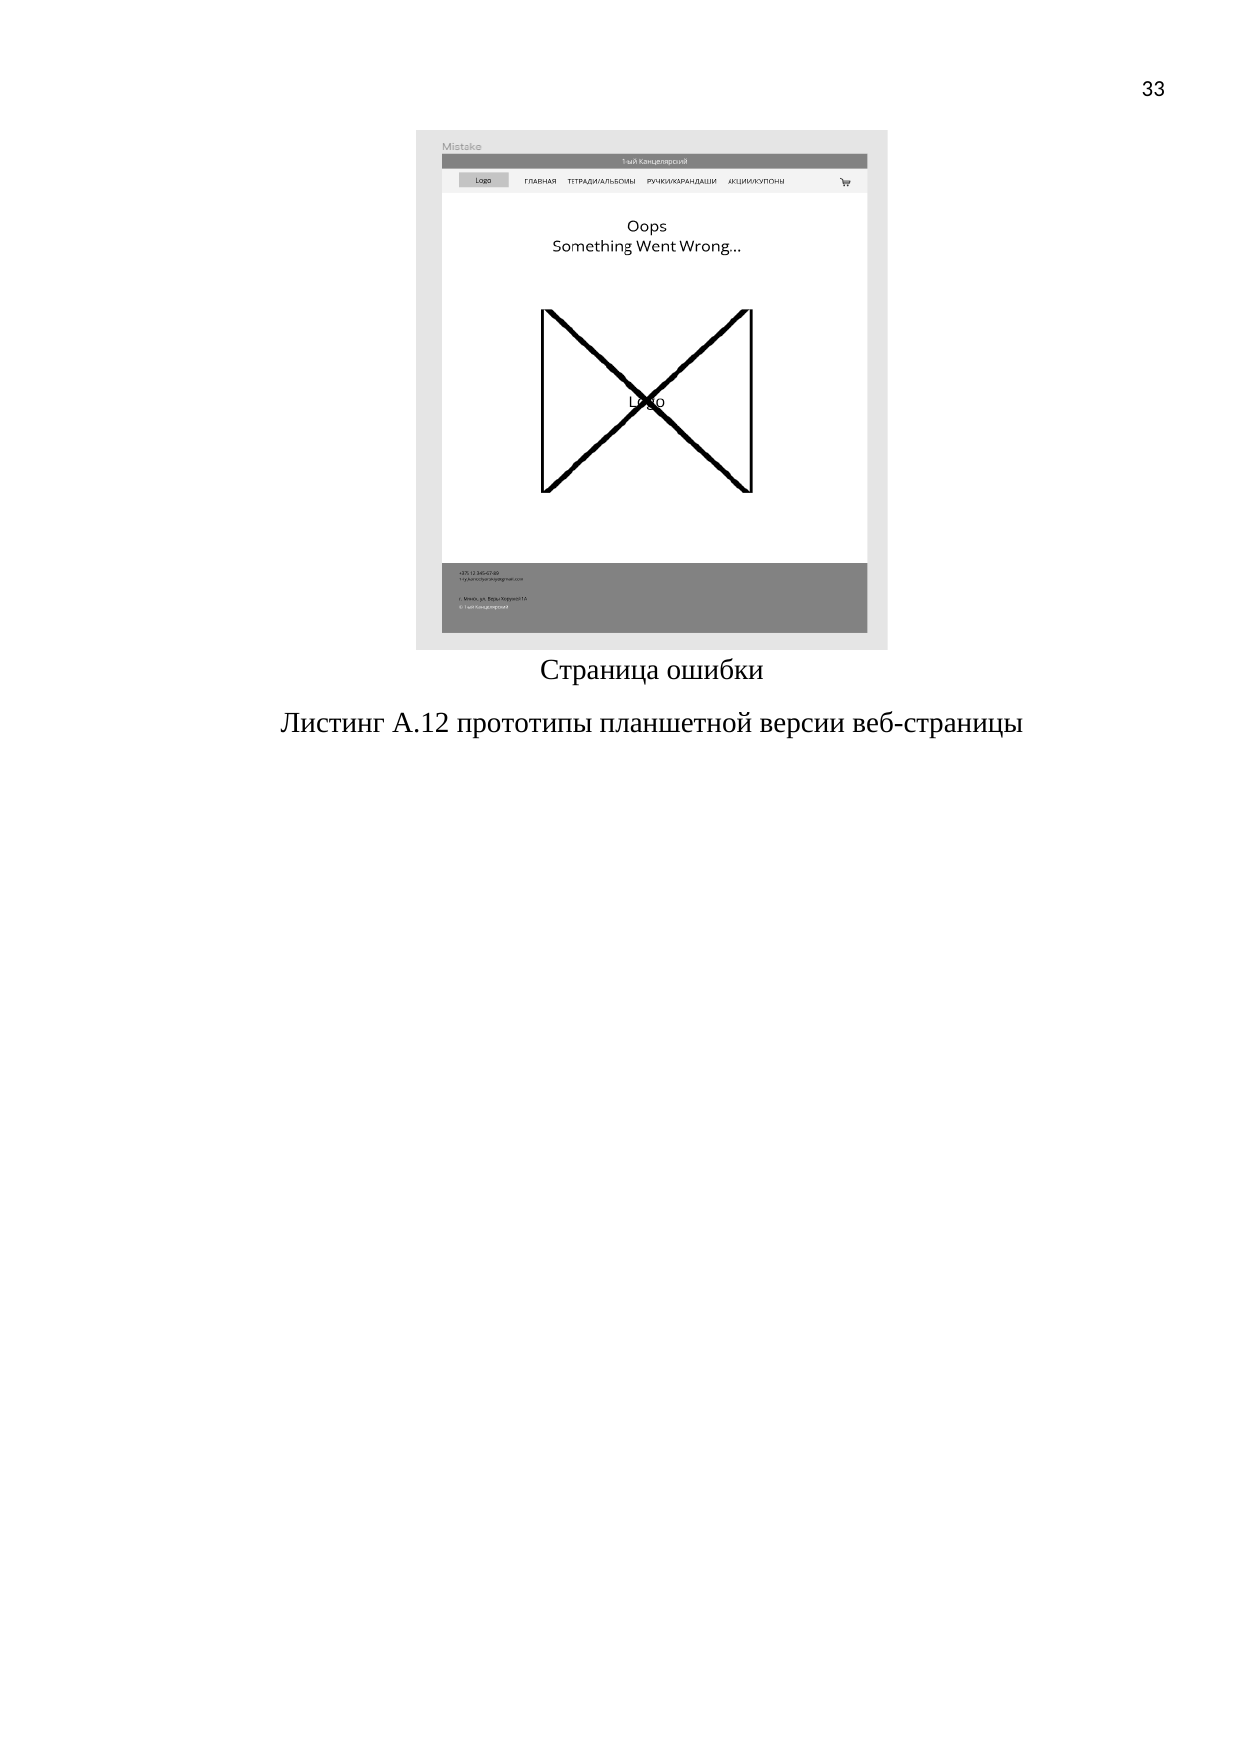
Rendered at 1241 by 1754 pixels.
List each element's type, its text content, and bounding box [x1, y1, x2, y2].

text Страница ошибки [136, 652, 1168, 686]
picture [416, 130, 888, 650]
text Листинг А.12 прототипы планшетной версии веб-страницы [136, 705, 1168, 738]
